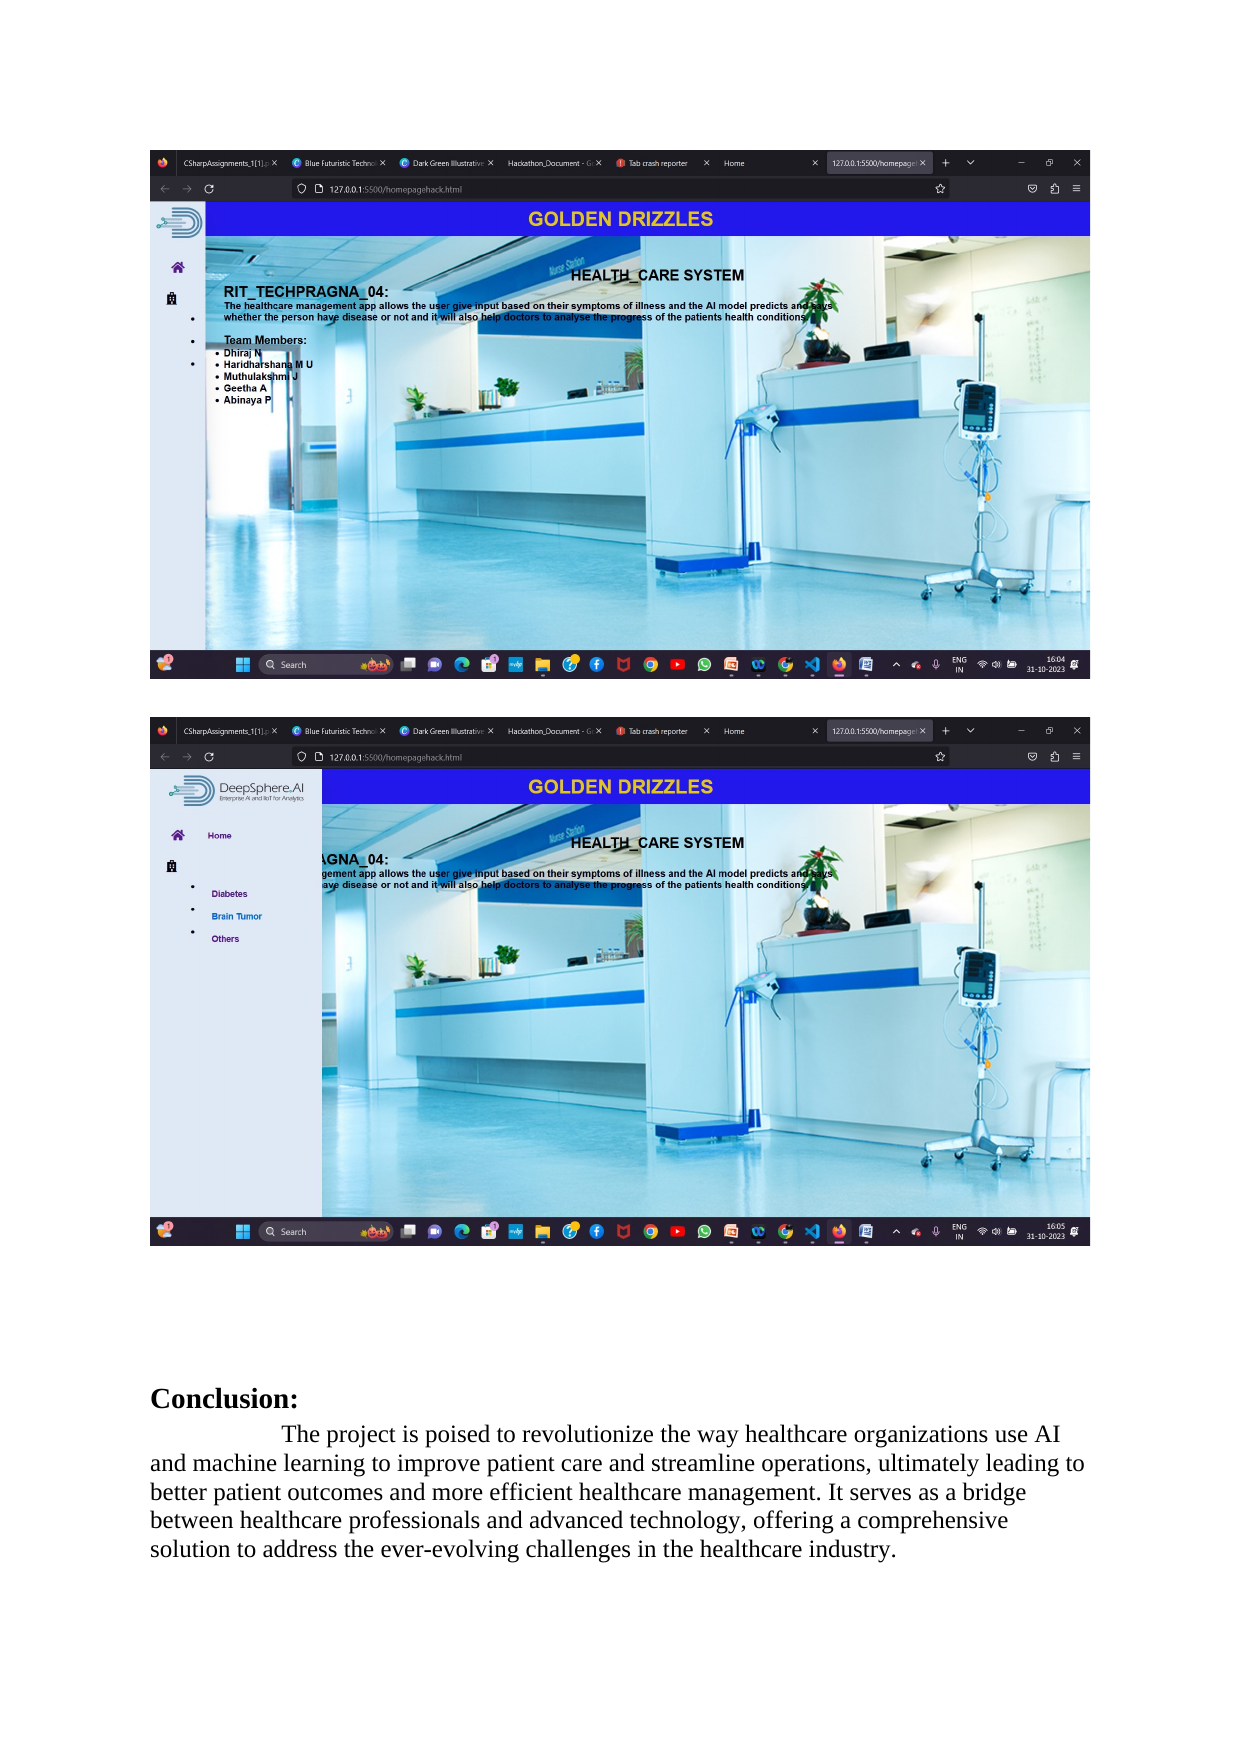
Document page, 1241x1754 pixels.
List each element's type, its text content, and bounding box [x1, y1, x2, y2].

text Conclusion: [150, 1381, 1090, 1414]
picture [150, 150, 1091, 679]
text The project is poised to revolutionize the way healthcare organizations use AI and machine learning to improve patient care and streamline operations, ultimately leading to better patient outcomes and more efficient healthcare management. It serves as a bridge between healthcare professionals and advanced technology, offering a comprehensive solution to address the ever-evolving challenges in the healthcare industry. [150, 1419, 1090, 1563]
picture [150, 717, 1091, 1246]
